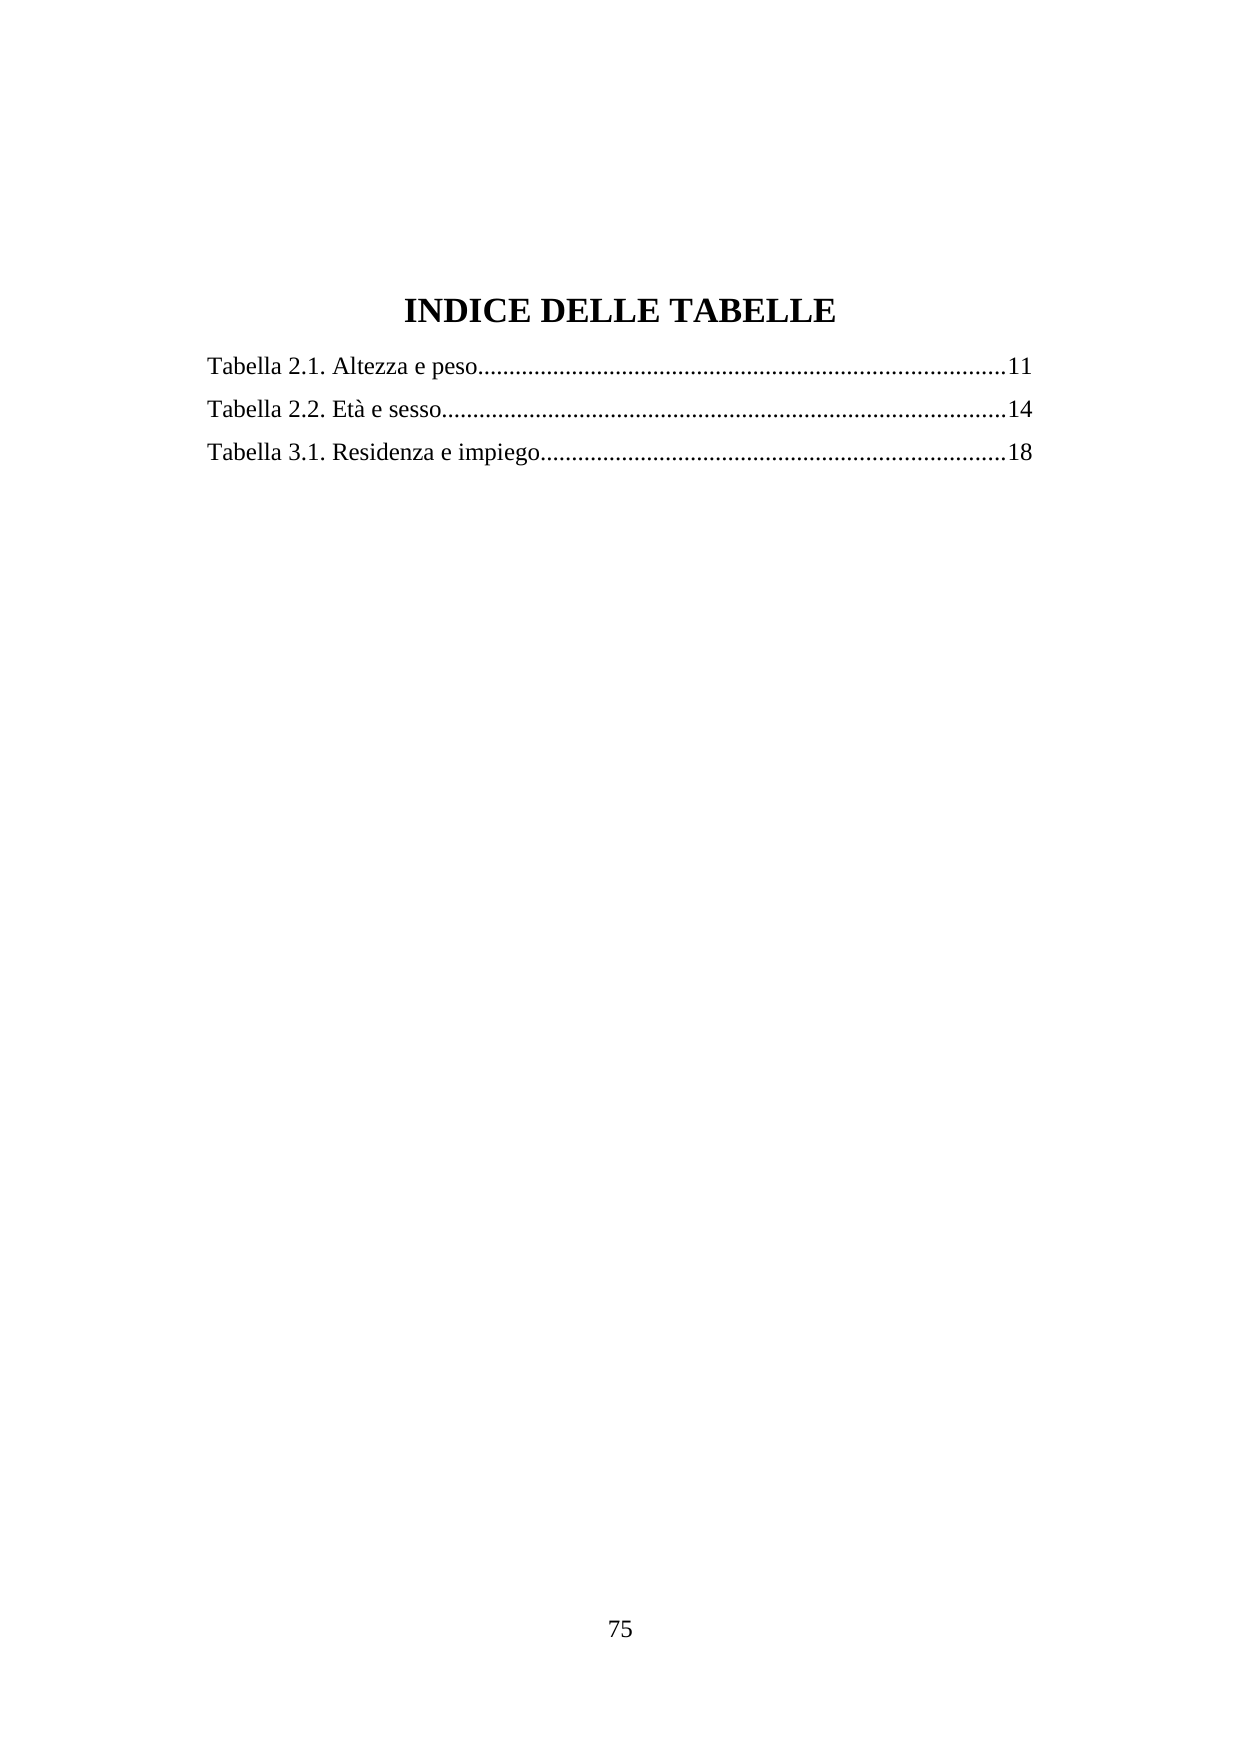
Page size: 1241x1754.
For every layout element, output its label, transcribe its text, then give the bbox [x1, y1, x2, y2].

subtitle INDICE DELLE TABELLE [207, 290, 1033, 331]
text Tabella 2.2. Età e sesso 14 [207, 394, 1033, 423]
text Tabella 3.1. Residenza e impiego 18 [207, 437, 1033, 466]
text Tabella 2.1. Altezza e peso 11 [207, 351, 1033, 380]
